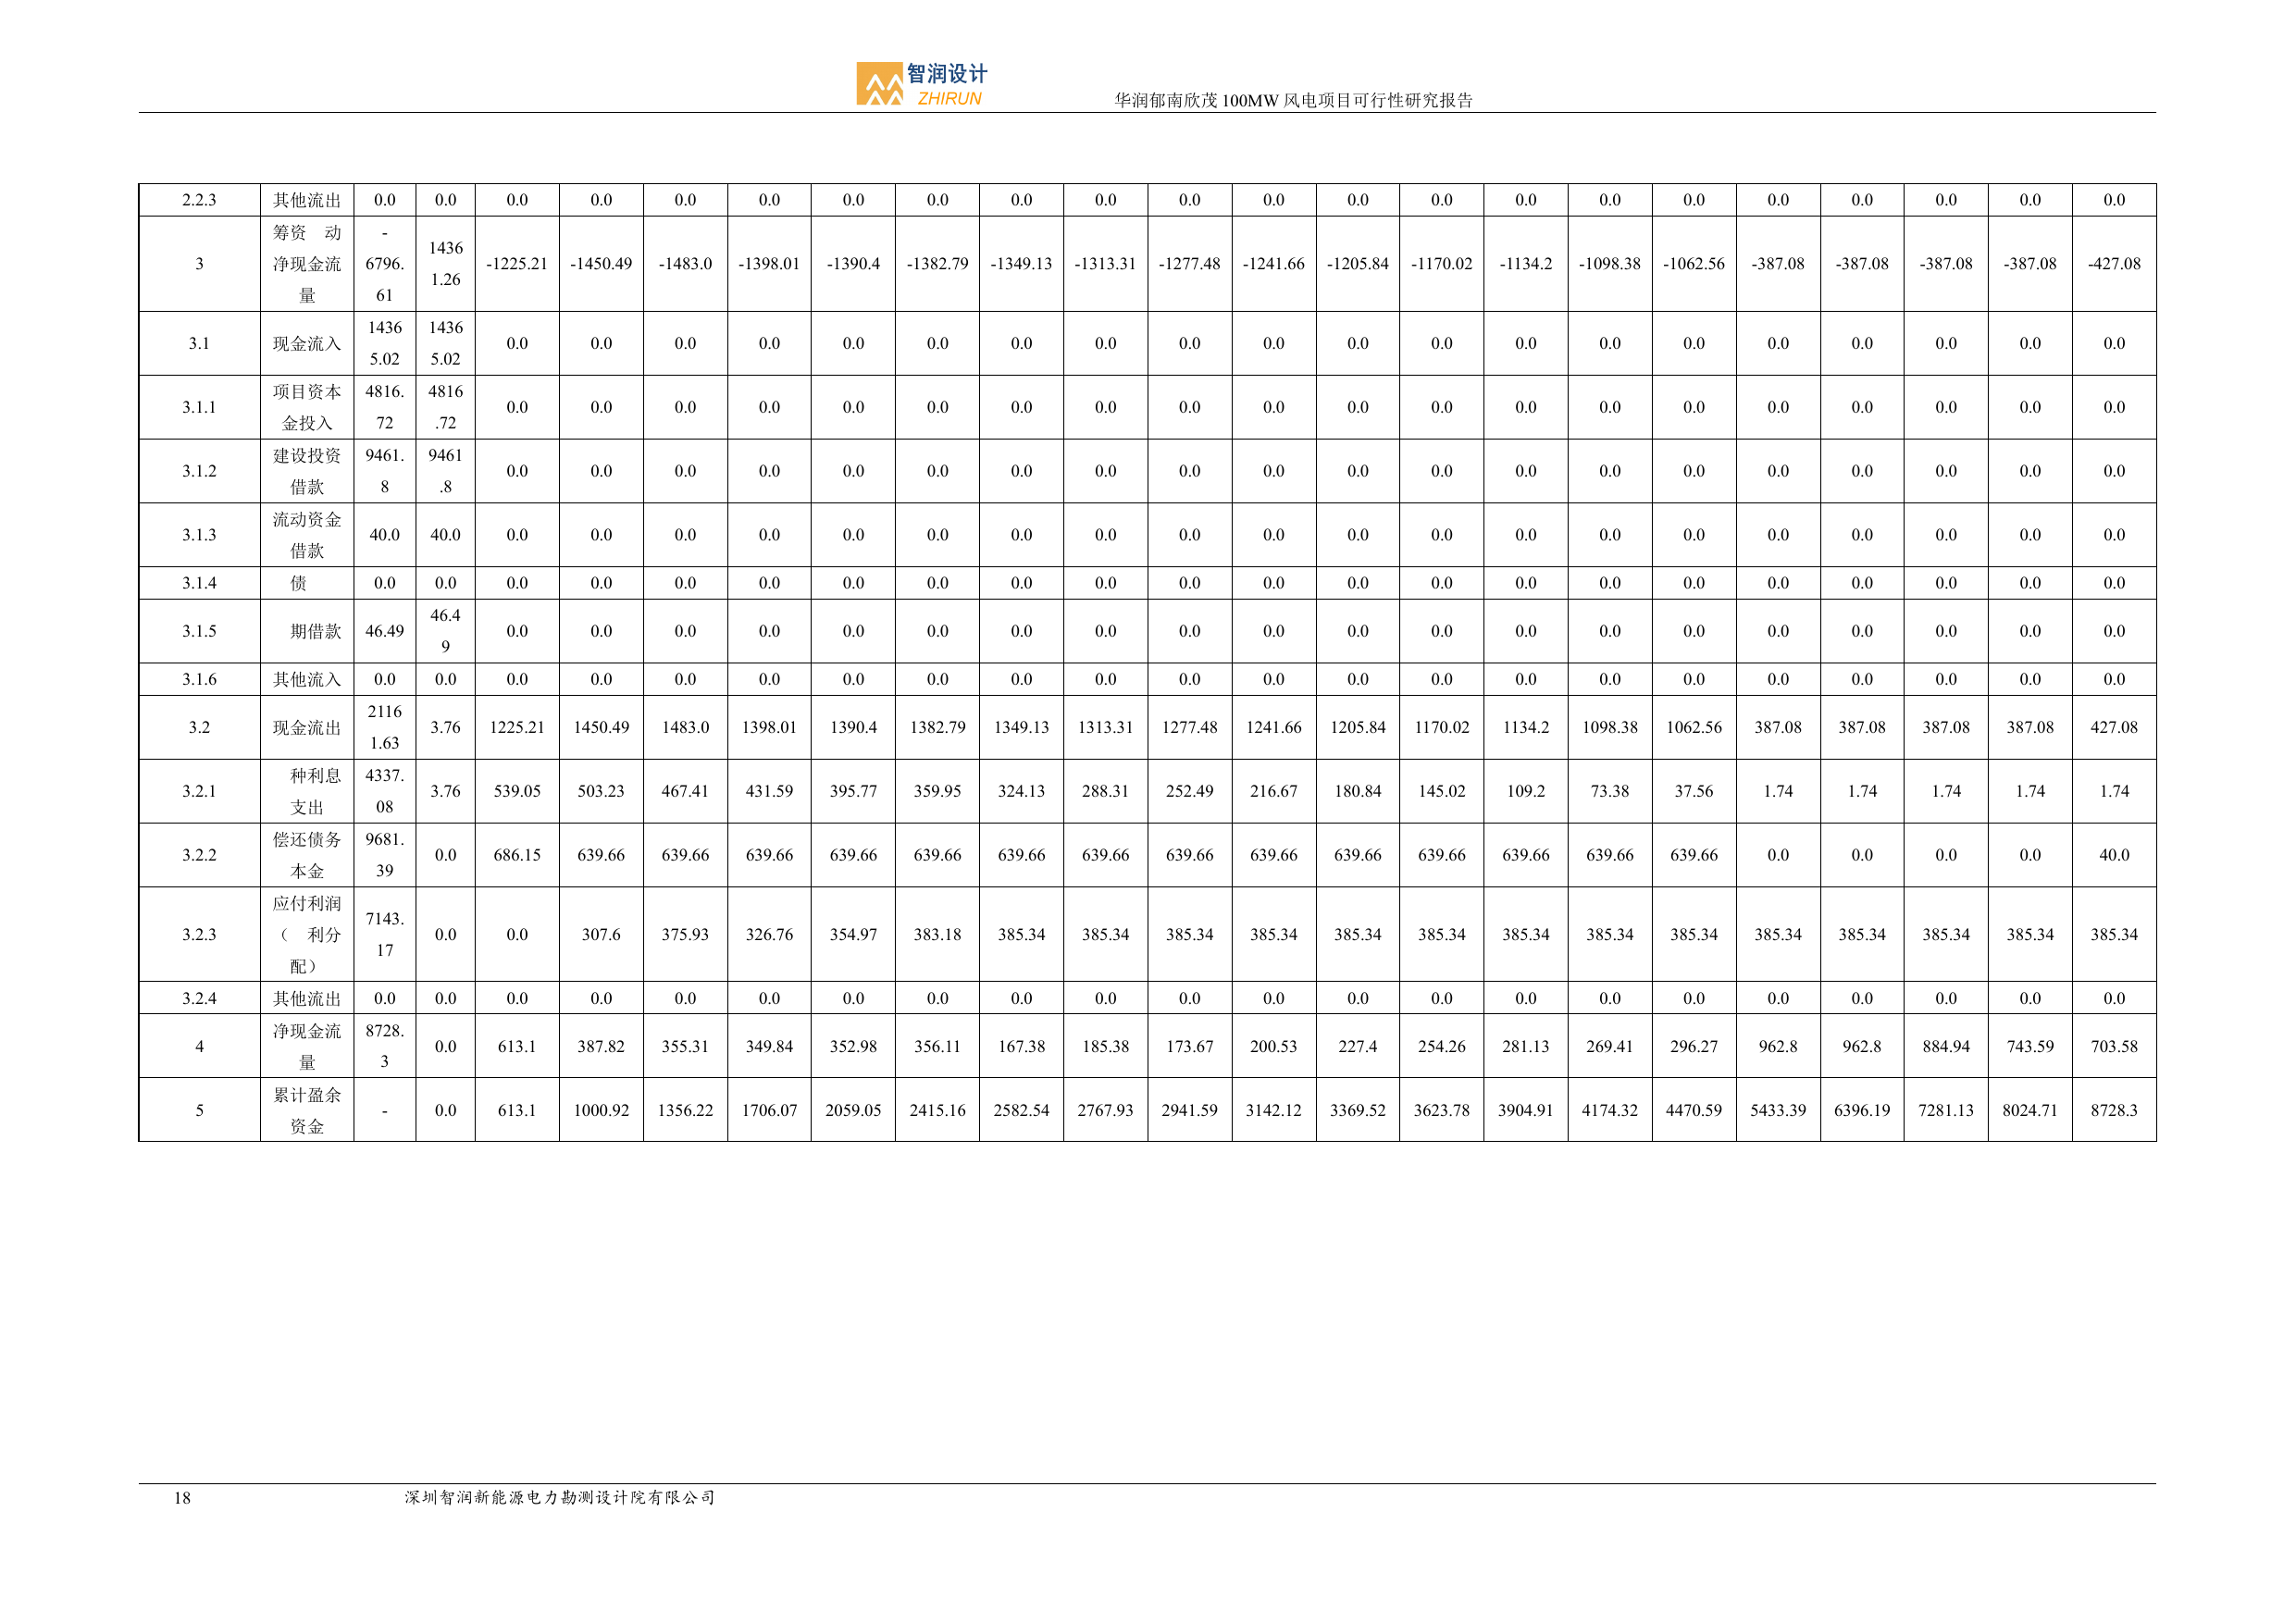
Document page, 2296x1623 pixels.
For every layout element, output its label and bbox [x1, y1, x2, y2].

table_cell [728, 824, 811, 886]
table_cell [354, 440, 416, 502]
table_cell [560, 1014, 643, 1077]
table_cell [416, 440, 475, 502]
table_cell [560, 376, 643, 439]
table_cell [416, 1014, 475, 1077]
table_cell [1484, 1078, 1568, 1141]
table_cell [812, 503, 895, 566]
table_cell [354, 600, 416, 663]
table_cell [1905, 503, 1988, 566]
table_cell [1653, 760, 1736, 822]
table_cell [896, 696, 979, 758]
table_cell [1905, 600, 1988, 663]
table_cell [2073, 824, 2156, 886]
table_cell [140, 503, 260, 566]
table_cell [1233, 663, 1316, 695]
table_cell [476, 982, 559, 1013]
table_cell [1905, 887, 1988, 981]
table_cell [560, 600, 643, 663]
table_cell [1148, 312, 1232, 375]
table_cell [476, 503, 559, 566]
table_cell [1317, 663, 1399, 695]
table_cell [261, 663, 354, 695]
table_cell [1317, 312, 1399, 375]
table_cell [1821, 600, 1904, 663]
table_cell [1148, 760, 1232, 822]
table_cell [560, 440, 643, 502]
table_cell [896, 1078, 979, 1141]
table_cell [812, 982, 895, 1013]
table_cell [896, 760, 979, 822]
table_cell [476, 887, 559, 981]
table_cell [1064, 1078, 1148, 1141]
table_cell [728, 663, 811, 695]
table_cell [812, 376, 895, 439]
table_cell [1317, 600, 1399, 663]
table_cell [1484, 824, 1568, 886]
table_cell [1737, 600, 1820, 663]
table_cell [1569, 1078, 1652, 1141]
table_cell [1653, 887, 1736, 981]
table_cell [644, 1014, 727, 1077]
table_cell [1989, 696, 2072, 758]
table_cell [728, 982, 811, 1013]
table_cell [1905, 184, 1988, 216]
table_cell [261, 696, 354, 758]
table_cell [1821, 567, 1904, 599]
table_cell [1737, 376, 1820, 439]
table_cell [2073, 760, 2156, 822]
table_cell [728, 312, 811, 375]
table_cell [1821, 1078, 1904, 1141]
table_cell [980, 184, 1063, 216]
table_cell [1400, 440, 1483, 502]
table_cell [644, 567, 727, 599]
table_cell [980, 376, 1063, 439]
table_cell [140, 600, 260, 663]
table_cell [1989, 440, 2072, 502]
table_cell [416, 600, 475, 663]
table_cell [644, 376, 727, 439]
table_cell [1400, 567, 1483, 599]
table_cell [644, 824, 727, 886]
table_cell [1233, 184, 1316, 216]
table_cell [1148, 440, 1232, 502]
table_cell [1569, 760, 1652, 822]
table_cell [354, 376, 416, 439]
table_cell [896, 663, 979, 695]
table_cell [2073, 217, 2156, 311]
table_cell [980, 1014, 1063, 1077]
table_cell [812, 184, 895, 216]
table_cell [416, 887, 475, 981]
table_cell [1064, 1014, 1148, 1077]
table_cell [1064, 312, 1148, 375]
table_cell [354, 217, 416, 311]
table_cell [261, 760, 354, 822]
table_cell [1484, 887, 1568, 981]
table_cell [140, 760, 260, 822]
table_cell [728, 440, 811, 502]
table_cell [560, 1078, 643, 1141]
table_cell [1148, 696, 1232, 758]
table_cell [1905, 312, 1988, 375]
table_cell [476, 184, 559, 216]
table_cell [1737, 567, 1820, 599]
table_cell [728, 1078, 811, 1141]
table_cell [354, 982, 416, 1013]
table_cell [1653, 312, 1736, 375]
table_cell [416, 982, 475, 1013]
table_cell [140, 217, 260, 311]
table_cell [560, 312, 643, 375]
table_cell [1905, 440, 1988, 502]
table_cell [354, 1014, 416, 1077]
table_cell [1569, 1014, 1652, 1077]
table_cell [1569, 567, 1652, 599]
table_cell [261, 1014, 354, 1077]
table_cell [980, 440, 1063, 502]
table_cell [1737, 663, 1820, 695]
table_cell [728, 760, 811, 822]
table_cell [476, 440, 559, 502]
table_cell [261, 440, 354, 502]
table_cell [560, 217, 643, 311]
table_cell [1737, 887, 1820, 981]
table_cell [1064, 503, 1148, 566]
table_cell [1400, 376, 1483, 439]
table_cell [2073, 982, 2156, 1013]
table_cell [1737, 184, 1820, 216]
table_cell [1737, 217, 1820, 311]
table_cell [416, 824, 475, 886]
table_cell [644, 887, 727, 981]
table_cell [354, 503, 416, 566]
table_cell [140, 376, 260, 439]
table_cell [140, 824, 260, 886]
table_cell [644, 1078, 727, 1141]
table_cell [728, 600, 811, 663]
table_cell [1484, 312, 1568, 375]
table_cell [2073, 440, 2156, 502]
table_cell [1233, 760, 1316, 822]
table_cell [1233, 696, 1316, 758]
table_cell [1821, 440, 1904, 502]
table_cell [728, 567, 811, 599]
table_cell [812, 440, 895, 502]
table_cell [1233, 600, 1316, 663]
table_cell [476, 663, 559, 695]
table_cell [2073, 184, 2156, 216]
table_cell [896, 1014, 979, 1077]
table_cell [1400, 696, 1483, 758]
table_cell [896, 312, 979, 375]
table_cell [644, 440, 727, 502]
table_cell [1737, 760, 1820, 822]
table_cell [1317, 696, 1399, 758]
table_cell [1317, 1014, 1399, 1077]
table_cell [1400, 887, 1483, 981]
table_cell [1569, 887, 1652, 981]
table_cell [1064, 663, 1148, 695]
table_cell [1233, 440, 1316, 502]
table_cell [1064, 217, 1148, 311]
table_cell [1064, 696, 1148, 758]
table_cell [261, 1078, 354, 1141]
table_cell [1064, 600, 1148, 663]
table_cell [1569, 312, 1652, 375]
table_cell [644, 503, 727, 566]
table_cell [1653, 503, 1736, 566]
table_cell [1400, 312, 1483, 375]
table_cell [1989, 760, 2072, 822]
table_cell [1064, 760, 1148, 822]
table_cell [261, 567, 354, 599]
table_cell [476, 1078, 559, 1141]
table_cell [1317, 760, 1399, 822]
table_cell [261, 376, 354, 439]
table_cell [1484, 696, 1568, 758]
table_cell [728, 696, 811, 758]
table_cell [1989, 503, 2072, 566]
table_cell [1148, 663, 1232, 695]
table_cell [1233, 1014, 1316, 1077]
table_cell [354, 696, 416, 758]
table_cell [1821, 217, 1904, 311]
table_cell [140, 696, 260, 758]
picture [856, 60, 988, 106]
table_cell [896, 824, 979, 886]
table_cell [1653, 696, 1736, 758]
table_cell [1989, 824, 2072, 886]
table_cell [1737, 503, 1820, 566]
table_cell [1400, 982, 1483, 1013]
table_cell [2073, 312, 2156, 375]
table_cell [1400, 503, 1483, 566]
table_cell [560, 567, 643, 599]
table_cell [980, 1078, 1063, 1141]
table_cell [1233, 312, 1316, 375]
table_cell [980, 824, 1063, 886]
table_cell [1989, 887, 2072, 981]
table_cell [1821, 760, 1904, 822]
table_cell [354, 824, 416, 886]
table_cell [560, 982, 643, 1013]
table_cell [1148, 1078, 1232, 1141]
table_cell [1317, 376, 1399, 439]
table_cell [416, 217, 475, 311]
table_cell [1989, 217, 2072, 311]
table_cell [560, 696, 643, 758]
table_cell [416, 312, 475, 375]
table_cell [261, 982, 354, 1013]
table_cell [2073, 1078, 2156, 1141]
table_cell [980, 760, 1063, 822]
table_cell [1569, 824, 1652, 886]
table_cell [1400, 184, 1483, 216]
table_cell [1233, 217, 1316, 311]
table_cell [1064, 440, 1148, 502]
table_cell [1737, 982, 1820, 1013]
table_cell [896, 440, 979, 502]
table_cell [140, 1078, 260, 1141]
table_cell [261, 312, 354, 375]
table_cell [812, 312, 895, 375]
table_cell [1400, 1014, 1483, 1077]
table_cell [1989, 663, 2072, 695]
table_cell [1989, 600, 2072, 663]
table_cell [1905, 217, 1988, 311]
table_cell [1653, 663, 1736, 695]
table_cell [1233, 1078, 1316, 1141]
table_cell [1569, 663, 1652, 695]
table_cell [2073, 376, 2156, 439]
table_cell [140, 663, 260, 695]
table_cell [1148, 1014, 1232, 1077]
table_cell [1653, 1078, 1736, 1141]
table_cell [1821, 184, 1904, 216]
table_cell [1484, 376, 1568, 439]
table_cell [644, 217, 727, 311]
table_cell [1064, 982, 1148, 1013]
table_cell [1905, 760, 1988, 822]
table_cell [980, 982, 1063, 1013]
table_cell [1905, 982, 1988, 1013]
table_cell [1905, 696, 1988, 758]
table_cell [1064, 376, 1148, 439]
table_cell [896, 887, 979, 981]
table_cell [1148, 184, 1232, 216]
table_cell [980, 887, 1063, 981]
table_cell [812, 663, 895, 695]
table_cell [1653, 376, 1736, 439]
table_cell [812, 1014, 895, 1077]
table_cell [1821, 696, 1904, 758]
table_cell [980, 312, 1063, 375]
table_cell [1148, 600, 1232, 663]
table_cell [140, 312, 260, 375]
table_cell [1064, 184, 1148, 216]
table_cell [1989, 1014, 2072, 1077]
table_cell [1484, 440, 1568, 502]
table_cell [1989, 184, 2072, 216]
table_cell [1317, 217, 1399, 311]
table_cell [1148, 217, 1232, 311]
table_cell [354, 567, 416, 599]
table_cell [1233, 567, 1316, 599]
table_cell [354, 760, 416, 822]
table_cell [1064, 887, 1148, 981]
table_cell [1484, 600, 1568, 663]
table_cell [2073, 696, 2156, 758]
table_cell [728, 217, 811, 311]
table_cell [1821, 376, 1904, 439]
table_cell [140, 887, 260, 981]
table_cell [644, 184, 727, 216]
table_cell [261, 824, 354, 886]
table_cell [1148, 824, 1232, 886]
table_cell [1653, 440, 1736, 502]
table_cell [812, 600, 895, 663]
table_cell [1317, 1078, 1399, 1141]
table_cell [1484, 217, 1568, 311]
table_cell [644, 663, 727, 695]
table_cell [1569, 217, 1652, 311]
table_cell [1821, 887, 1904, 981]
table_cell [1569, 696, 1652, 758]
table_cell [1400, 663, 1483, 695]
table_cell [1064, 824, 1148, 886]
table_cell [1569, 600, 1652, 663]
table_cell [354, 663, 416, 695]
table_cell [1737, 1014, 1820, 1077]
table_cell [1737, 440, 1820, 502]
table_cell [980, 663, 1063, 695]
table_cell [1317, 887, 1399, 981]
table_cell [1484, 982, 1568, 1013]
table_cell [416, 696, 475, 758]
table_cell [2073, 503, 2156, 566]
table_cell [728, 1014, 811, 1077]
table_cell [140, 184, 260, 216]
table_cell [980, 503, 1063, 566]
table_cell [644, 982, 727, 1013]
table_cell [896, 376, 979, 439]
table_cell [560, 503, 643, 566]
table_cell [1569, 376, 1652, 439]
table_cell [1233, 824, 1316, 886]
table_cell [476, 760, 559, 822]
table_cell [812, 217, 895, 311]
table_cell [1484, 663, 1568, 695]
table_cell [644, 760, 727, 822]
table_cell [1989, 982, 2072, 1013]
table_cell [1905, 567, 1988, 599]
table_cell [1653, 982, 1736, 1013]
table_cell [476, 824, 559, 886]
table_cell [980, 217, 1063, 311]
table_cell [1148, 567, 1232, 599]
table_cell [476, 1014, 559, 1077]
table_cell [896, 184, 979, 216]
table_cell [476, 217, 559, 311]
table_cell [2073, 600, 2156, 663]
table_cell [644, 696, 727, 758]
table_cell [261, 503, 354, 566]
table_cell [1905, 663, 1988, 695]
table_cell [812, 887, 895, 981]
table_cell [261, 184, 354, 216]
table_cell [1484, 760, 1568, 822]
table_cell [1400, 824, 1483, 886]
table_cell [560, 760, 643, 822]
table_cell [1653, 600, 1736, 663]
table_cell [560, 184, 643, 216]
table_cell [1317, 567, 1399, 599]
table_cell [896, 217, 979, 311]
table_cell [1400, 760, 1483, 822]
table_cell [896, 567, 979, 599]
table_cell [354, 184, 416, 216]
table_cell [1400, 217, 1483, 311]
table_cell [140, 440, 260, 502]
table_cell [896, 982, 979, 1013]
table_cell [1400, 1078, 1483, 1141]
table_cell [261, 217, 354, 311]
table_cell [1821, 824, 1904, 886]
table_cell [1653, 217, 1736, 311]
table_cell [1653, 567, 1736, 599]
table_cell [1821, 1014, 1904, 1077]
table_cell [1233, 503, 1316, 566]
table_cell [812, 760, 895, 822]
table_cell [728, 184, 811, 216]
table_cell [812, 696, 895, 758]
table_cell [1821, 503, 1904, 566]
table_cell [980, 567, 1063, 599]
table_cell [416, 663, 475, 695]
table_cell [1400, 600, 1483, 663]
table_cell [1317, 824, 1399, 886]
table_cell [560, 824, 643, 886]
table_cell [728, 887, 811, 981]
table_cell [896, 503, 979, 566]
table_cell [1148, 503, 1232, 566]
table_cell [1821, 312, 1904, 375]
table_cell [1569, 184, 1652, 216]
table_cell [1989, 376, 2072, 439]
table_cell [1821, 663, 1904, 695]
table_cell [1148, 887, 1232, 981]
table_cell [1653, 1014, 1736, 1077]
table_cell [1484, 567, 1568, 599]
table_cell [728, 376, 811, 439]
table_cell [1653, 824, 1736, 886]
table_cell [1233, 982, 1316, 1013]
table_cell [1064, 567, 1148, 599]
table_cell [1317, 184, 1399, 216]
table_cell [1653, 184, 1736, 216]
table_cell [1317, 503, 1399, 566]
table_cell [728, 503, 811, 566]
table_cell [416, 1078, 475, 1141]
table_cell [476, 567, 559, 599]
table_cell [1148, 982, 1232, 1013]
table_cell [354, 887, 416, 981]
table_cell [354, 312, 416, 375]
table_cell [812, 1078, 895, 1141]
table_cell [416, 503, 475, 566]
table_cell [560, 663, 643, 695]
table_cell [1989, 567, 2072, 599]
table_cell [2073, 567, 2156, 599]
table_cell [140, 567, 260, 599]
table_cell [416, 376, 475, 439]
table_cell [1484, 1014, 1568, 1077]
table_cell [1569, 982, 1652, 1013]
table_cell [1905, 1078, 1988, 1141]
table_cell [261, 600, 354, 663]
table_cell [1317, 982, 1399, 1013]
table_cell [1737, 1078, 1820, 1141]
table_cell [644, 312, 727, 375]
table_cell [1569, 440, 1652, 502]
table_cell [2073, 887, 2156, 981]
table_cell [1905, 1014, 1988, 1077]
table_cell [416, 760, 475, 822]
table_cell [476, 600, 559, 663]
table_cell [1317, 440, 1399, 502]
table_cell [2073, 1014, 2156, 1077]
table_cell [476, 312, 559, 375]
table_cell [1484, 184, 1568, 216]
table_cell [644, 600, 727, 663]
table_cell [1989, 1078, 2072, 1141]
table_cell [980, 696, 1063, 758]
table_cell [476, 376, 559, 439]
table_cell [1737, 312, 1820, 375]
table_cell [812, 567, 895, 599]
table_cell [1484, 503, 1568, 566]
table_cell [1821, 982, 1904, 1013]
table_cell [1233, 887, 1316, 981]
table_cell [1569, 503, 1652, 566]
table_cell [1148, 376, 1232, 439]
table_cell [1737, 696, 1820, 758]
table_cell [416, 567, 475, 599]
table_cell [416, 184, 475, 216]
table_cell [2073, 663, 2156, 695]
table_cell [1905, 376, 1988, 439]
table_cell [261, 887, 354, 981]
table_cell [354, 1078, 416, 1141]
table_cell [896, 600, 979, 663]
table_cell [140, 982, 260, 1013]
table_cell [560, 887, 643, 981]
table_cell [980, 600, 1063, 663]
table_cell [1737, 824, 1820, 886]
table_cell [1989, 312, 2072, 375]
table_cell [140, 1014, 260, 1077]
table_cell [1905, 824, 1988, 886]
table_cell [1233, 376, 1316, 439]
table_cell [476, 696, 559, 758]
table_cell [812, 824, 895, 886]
